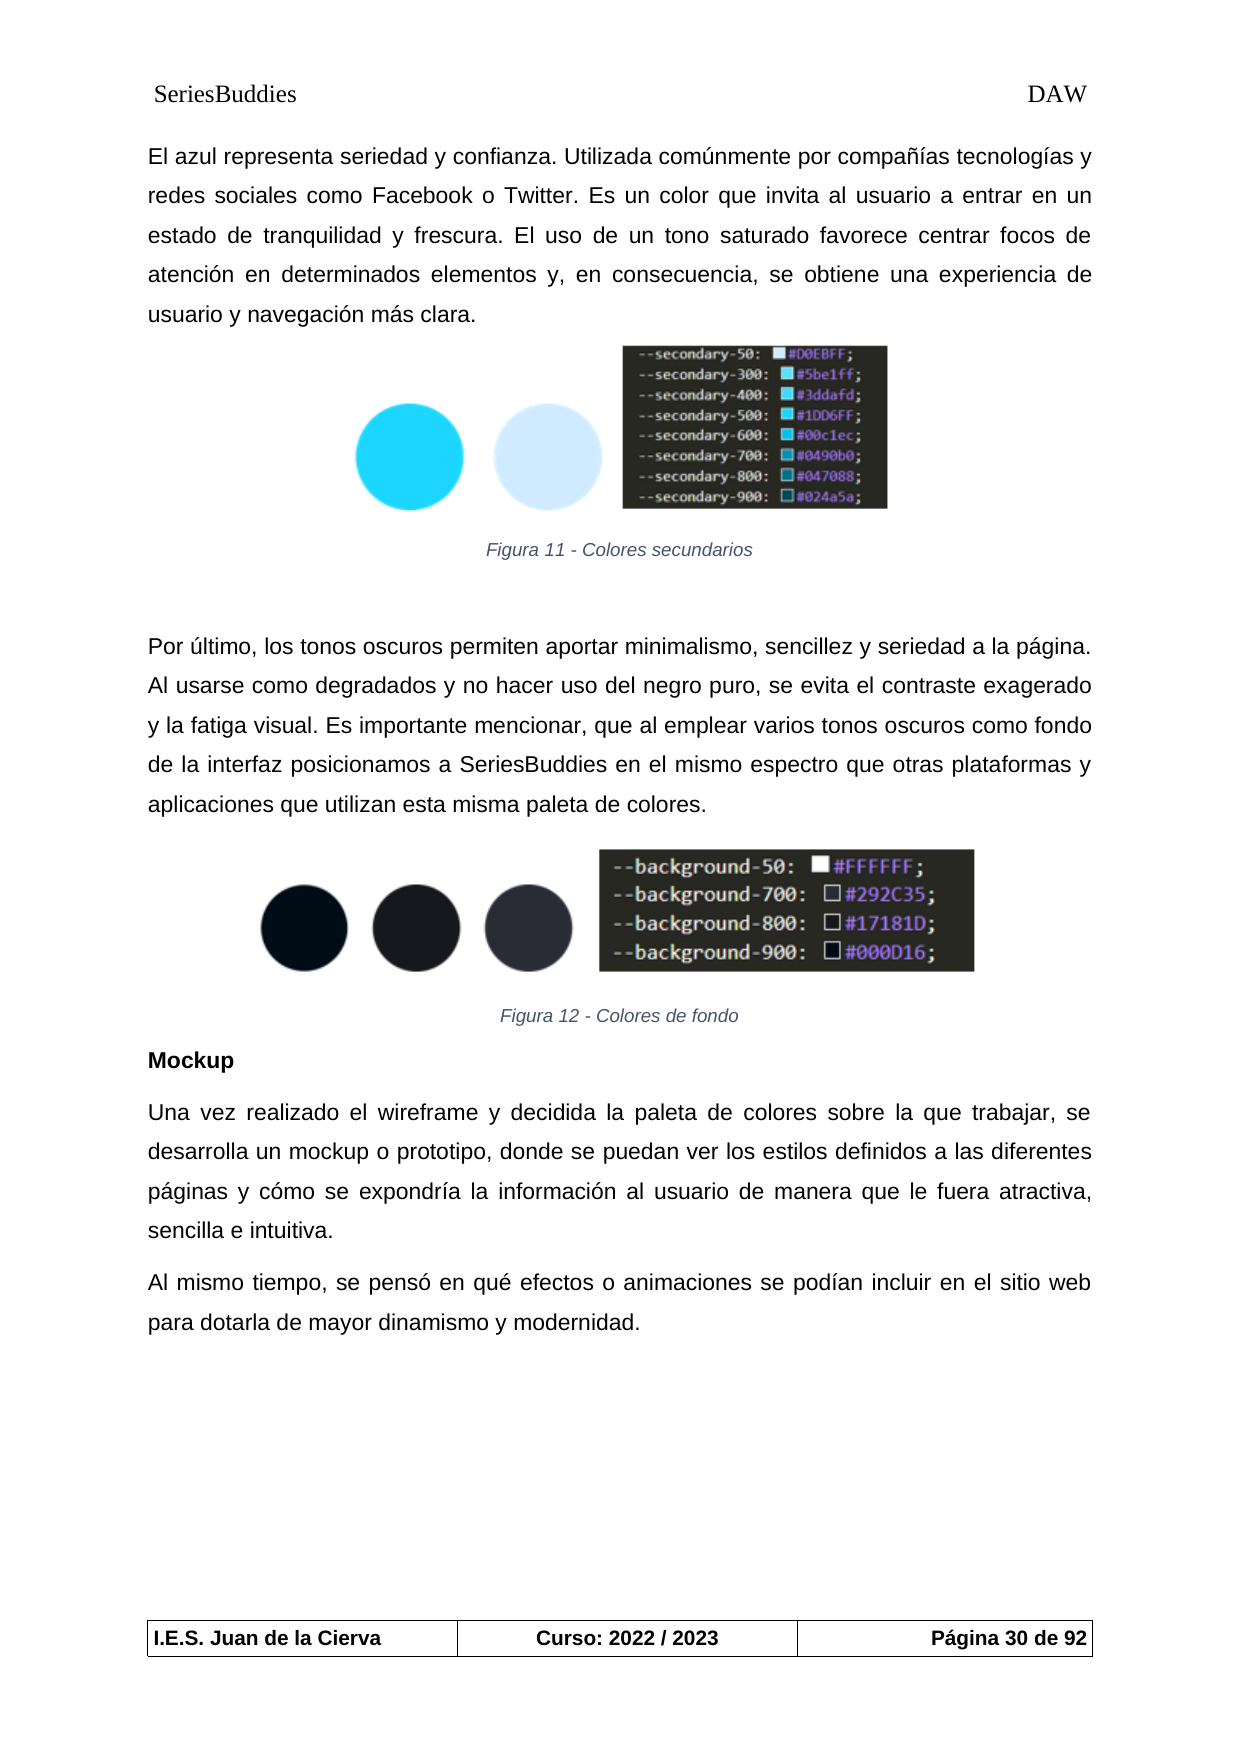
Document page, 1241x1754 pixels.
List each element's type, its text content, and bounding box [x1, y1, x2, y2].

text Por último, los tonos oscuros permiten aportar minimalismo, sencillez y seriedad a la página. Al usarse como degradados y no hacer uso del negro puro, se evita el contraste exagerado y la fatiga visual. Es importante mencionar, que al emplear varios tonos oscuros como fondo de la interfaz posicionamos a SeriesBuddies en el mismo espectro que otras plataformas y aplicaciones que utilizan esta misma paleta de colores. [148, 633, 1093, 817]
text Al mismo tiempo, se pensó en qué efectos o animaciones se podían incluir en el sitio web para dotarla de mayor dinamismo y modernidad. [148, 1269, 1093, 1335]
picture [147, 340, 1093, 512]
text Una vez realizado el wireframe y decidida la paleta de colores sobre la que trabajar, se desarrolla un mockup o prototipo, donde se puedan ver los estilos definidos a las diferentes páginas y cómo se expondría la información al usuario de manera que le fuera atractiva, sencilla e intuitiva. [148, 1099, 1093, 1243]
text Mockup [148, 1047, 1093, 1073]
text El azul representa seriedad y confianza. Utilizada comúnmente por compañías tecnologías y redes sociales como Facebook o Twitter. Es un color que invita al usuario a entrar en un estado de tranquilidad y frescura. El uso de un tono saturado favorece centrar focos de atención en determinados elementos y, en consecuencia, se obtiene una experiencia de usuario y navegación más clara. [148, 143, 1093, 327]
picture [147, 842, 1093, 978]
